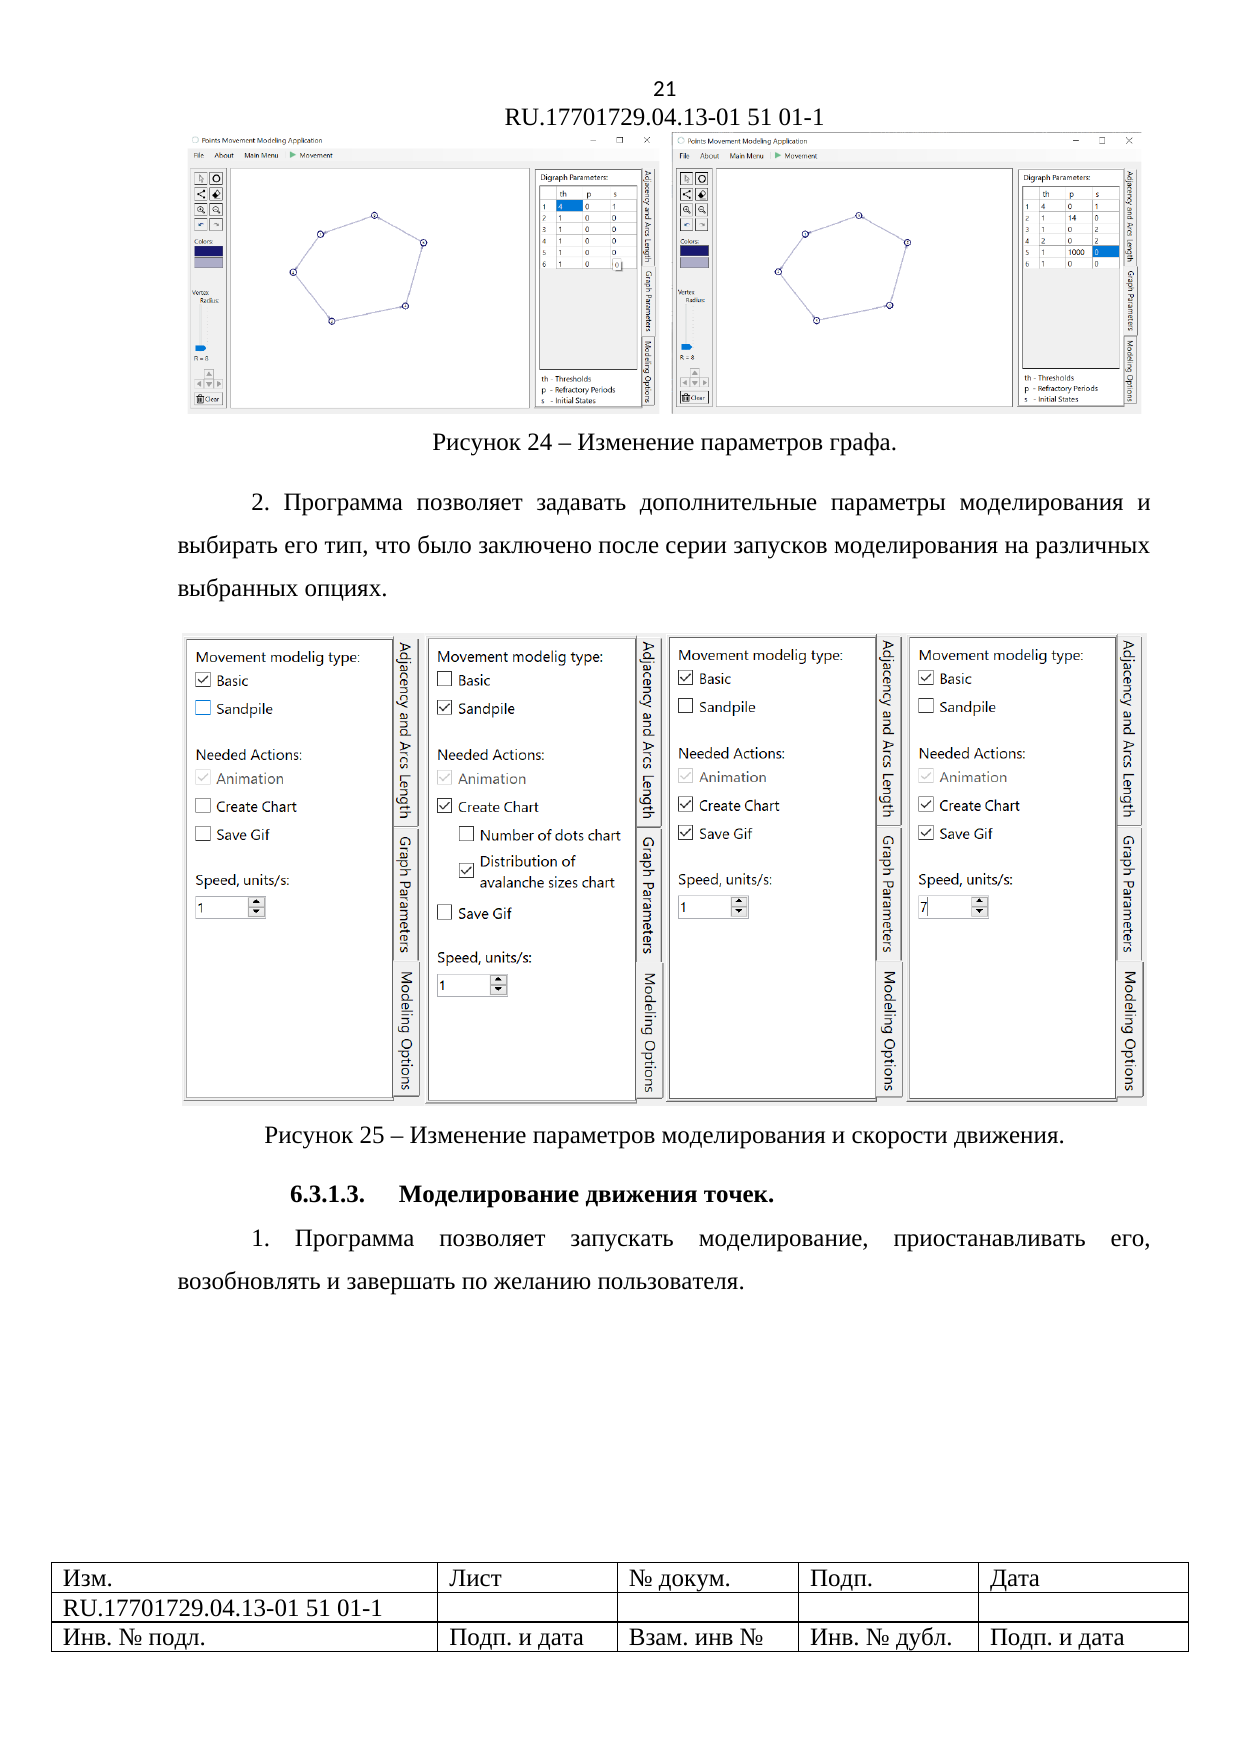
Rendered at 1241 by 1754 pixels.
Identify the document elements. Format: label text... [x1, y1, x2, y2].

picture [187, 132, 660, 414]
picture [182, 633, 1147, 1106]
list Моделирование движения точек. [290, 1179, 1152, 1208]
text 1. Программа позволяет запускать моделирование, приостанавливать его, возобновлять и завершать по желанию пользователя. [177, 1223, 1152, 1294]
text 2. Программа позволяет задавать дополнительные параметры моделирования и выбирать его тип, что было заключено после серии запусков моделирования на различных выбранных опциях. [177, 487, 1152, 602]
text Рисунок 25 – Изменение параметров моделирования и скорости движения. [177, 1120, 1152, 1148]
text Рисунок 24 – Изменение параметров графа. [177, 427, 1152, 456]
picture [671, 132, 1142, 414]
